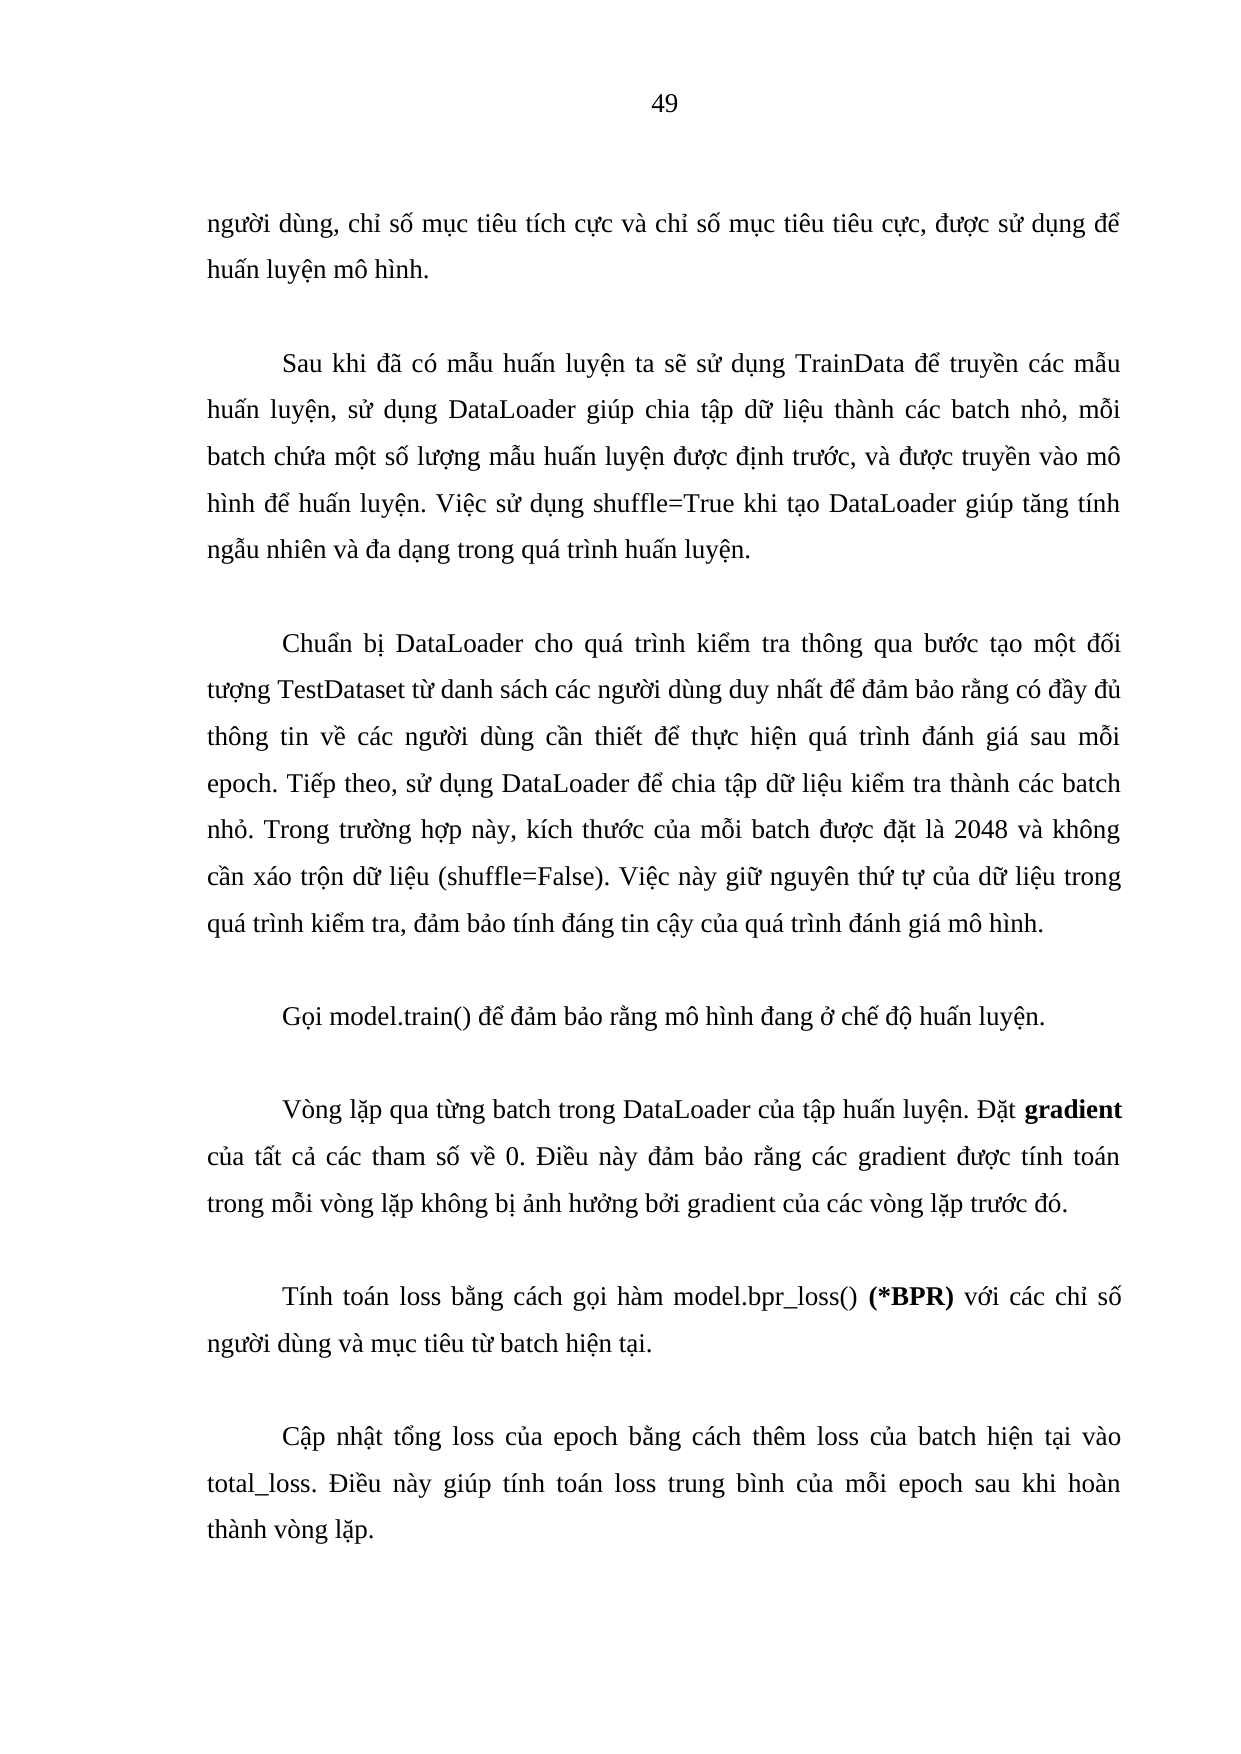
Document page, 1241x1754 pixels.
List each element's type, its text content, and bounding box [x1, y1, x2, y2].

text Gọi model.train() để đảm bảo rằng mô hình đang ở chế độ huấn luyện. [207, 1000, 1122, 1031]
text Chuẩn bị DataLoader cho quá trình kiểm tra thông qua bước tạo một đối tượng TestDataset từ danh sách các người dùng duy nhất để đảm bảo rằng có đầy đủ thông tin về các người dùng cần thiết để thực hiện quá trình đánh giá sau mỗi epoch. Tiếp theo, sử dụng DataLoader để chia tập dữ liệu kiểm tra thành các batch nhỏ. Trong trường hợp này, kích thước của mỗi batch được đặt là 2048 và không cần xáo trộn dữ liệu (shuffle=False). Việc này giữ nguyên thứ tự của dữ liệu trong quá trình kiểm tra, đảm bảo tính đáng tin cậy của quá trình đánh giá mô hình. [207, 627, 1122, 938]
text Tính toán loss bằng cách gọi hàm model.bpr_loss() (*BPR) với các chỉ số người dùng và mục tiêu từ batch hiện tại. [207, 1280, 1122, 1358]
text Sau khi đã có mẫu huấn luyện ta sẽ sử dụng TrainData để truyền các mẫu huấn luyện, sử dụng DataLoader giúp chia tập dữ liệu thành các batch nhỏ, mỗi batch chứa một số lượng mẫu huấn luyện được định trước, và được truyền vào mô hình để huấn luyện. Việc sử dụng shuffle=True khi tạo DataLoader giúp tăng tính ngẫu nhiên và đa dạng trong quá trình huấn luyện. [207, 347, 1122, 564]
text Cập nhật tổng loss của epoch bằng cách thêm loss của batch hiện tại vào total_loss. Điều này giúp tính toán loss trung bình của mỗi epoch sau khi hoàn thành vòng lặp. [207, 1420, 1122, 1544]
text Vòng lặp qua từng batch trong DataLoader của tập huấn luyện. Đặt gradient của tất cả các tham số về 0. Điều này đảm bảo rằng các gradient được tính toán trong mỗi vòng lặp không bị ảnh hưởng bởi gradient của các vòng lặp trước đó. [207, 1093, 1122, 1218]
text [207, 207, 1122, 284]
